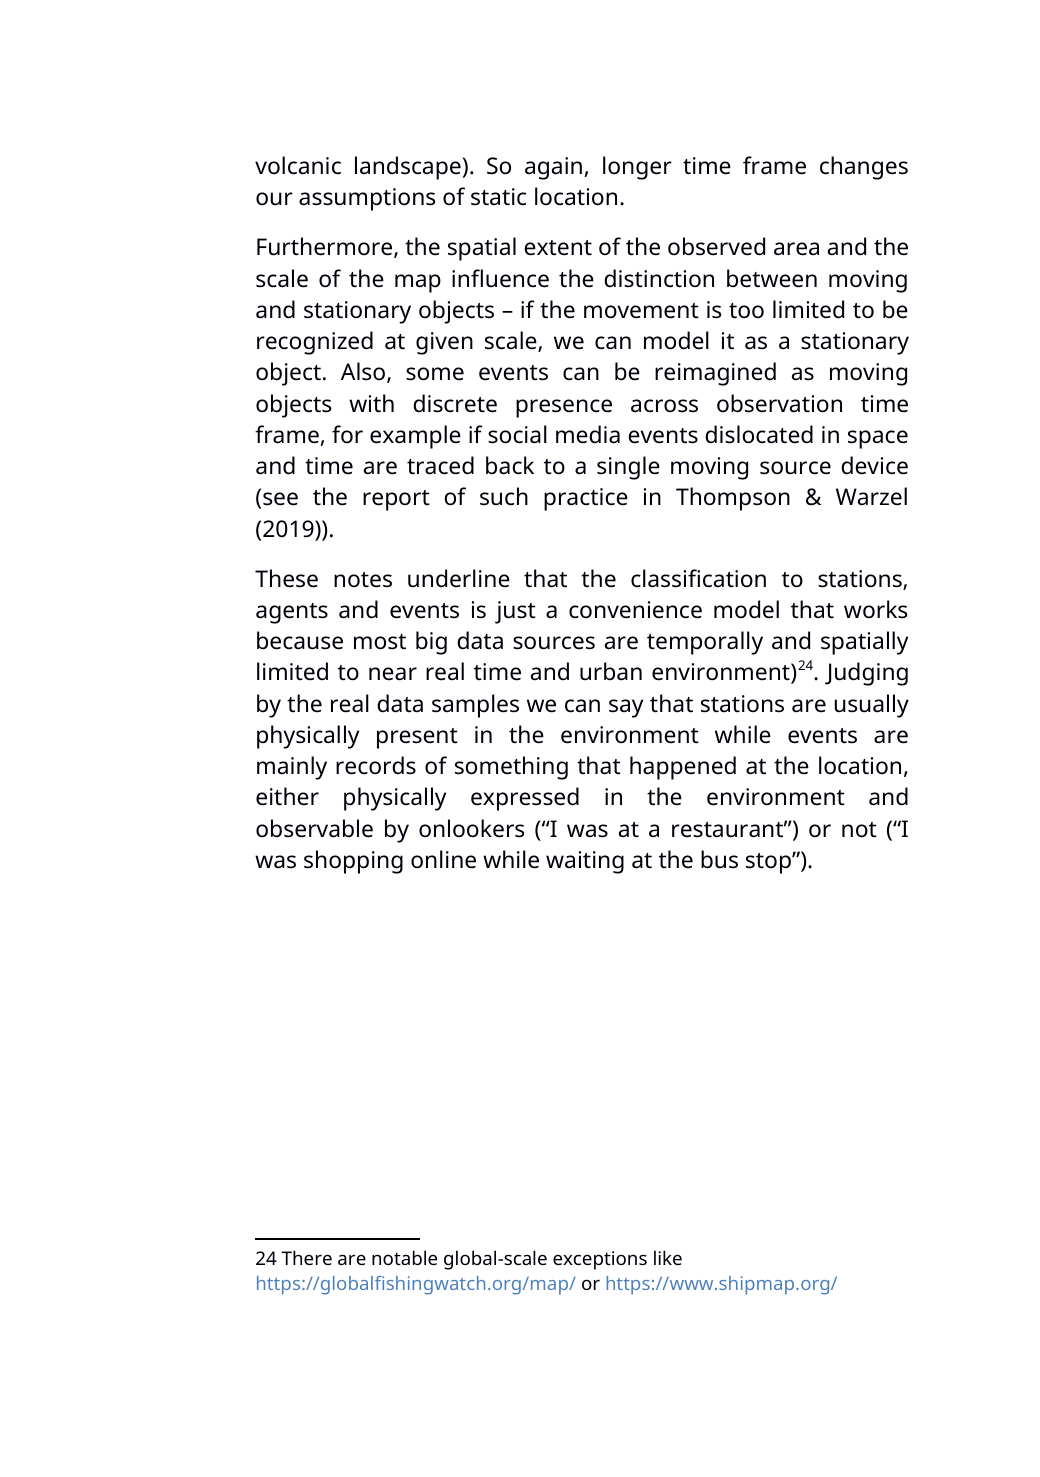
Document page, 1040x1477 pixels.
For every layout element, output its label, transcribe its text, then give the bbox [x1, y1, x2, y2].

text These notes underline that the classification to stations, agents and events is just a convenience model that works because most big data sources are temporally and spatially limited to near real time and urban environment). Judging by the real data samples we can say that stations are usually physically present in the environment while events are mainly records of something that happened at the location, either physically expressed in the environment and observable by onlookers (“I was at a restaurant”) or not (“I was shopping online while waiting at the bus stop”). [255, 562, 910, 875]
text Furthermore, the spatial extent of the observed area and the scale of the map influence the distinction between moving and stationary objects – if the movement is too limited to be recognized at given scale, we can model it as a stationary object. Also, some events can be reimagined as moving objects with discrete presence across observation time frame, for example if social media events dislocated in space and time are traced back to a single moving source device (see the report of such practice in Thompson & Warzel (2019)). [255, 231, 910, 544]
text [255, 150, 910, 212]
